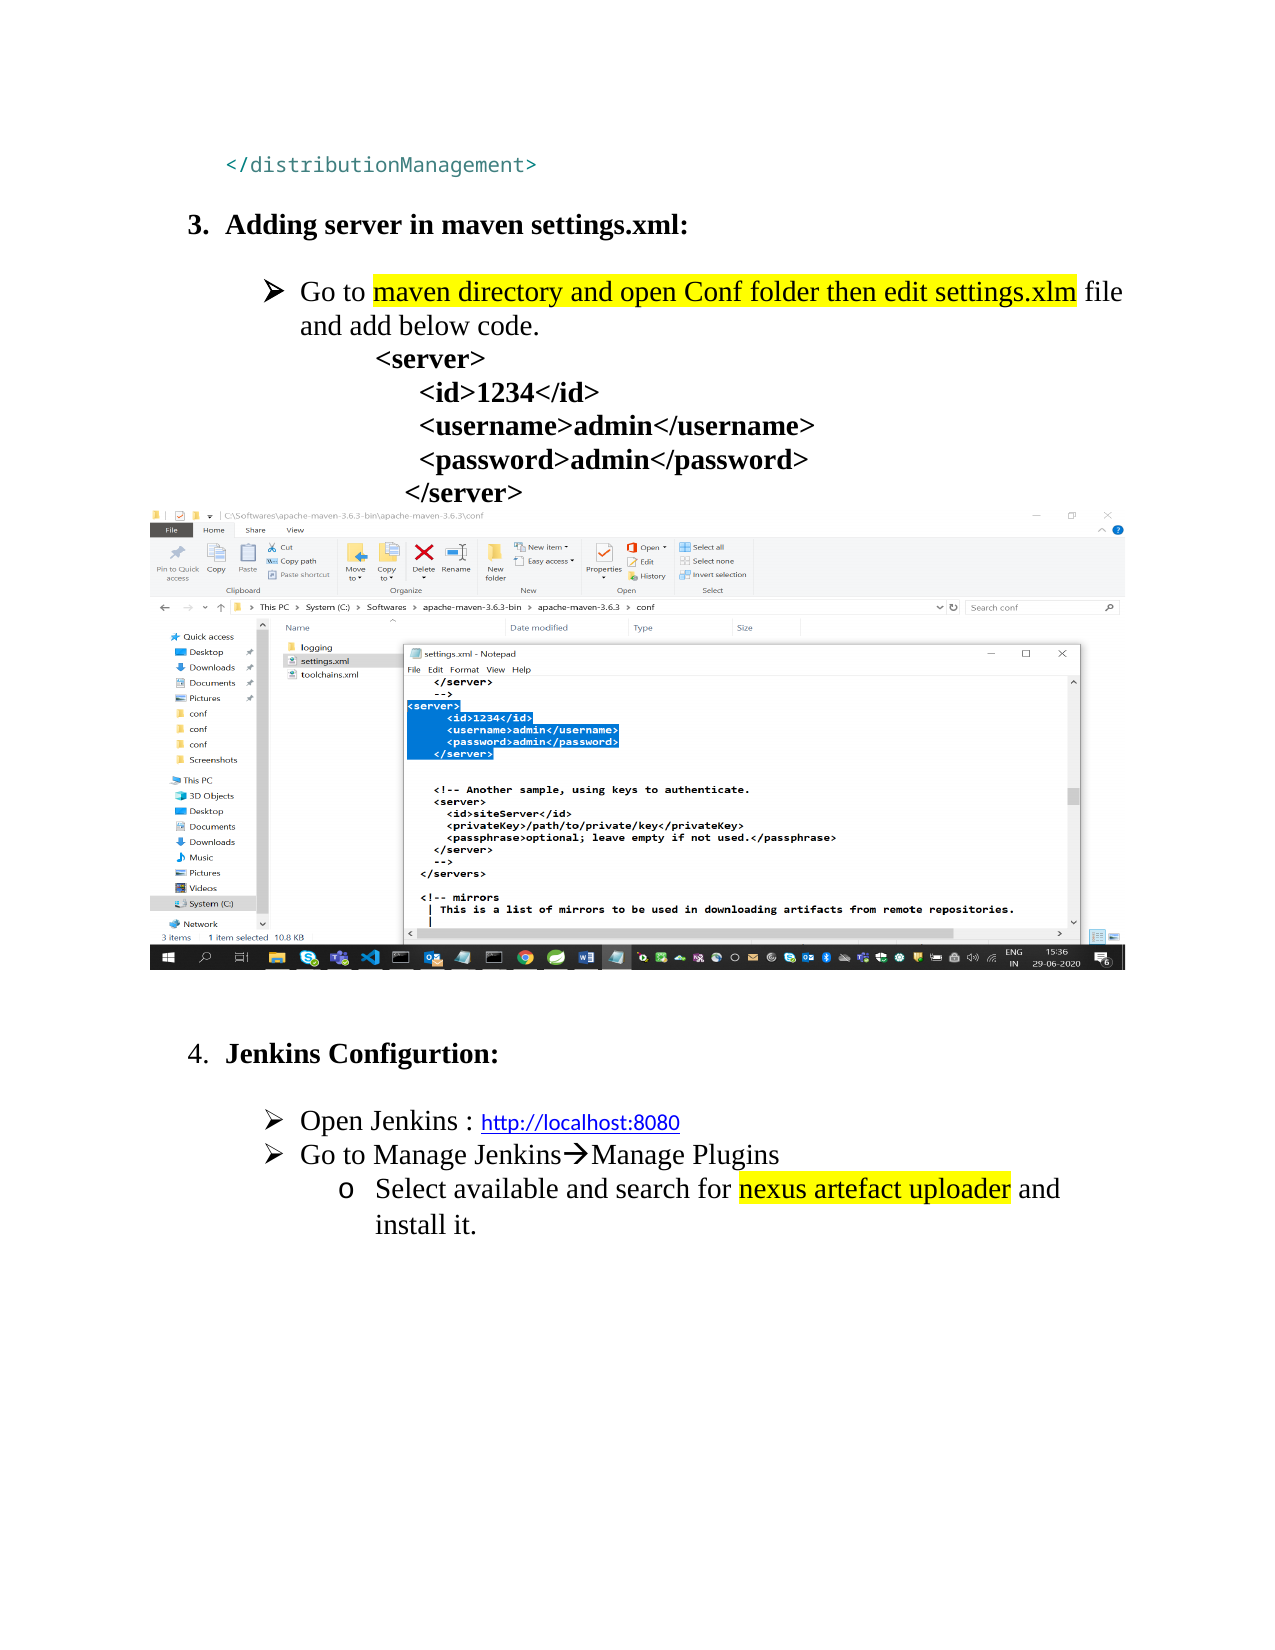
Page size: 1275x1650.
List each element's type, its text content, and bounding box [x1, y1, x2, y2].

picture [150, 508, 1125, 970]
list Go to maven directory and open Conf folder then edit settings.xlm file and add below code. [262, 274, 1125, 341]
list Jenkins Configurtion: [187, 1036, 1125, 1070]
list <username>admin</username> [375, 408, 1125, 442]
list Adding server in maven settings.xml: [187, 207, 1125, 240]
list <id>1234</id> [375, 375, 1125, 408]
list Go to Manage JenkinsManage Plugins [262, 1137, 1125, 1171]
list Select available and search for nexus artefact uploader and install it. [337, 1171, 1125, 1240]
list </server> [375, 475, 1125, 508]
list <password>admin</password> [375, 442, 1125, 475]
text </distributionManagement> [150, 150, 1125, 178]
list <server> [375, 341, 1125, 375]
list Open Jenkins : http://localhost:8080 [262, 1103, 1125, 1137]
